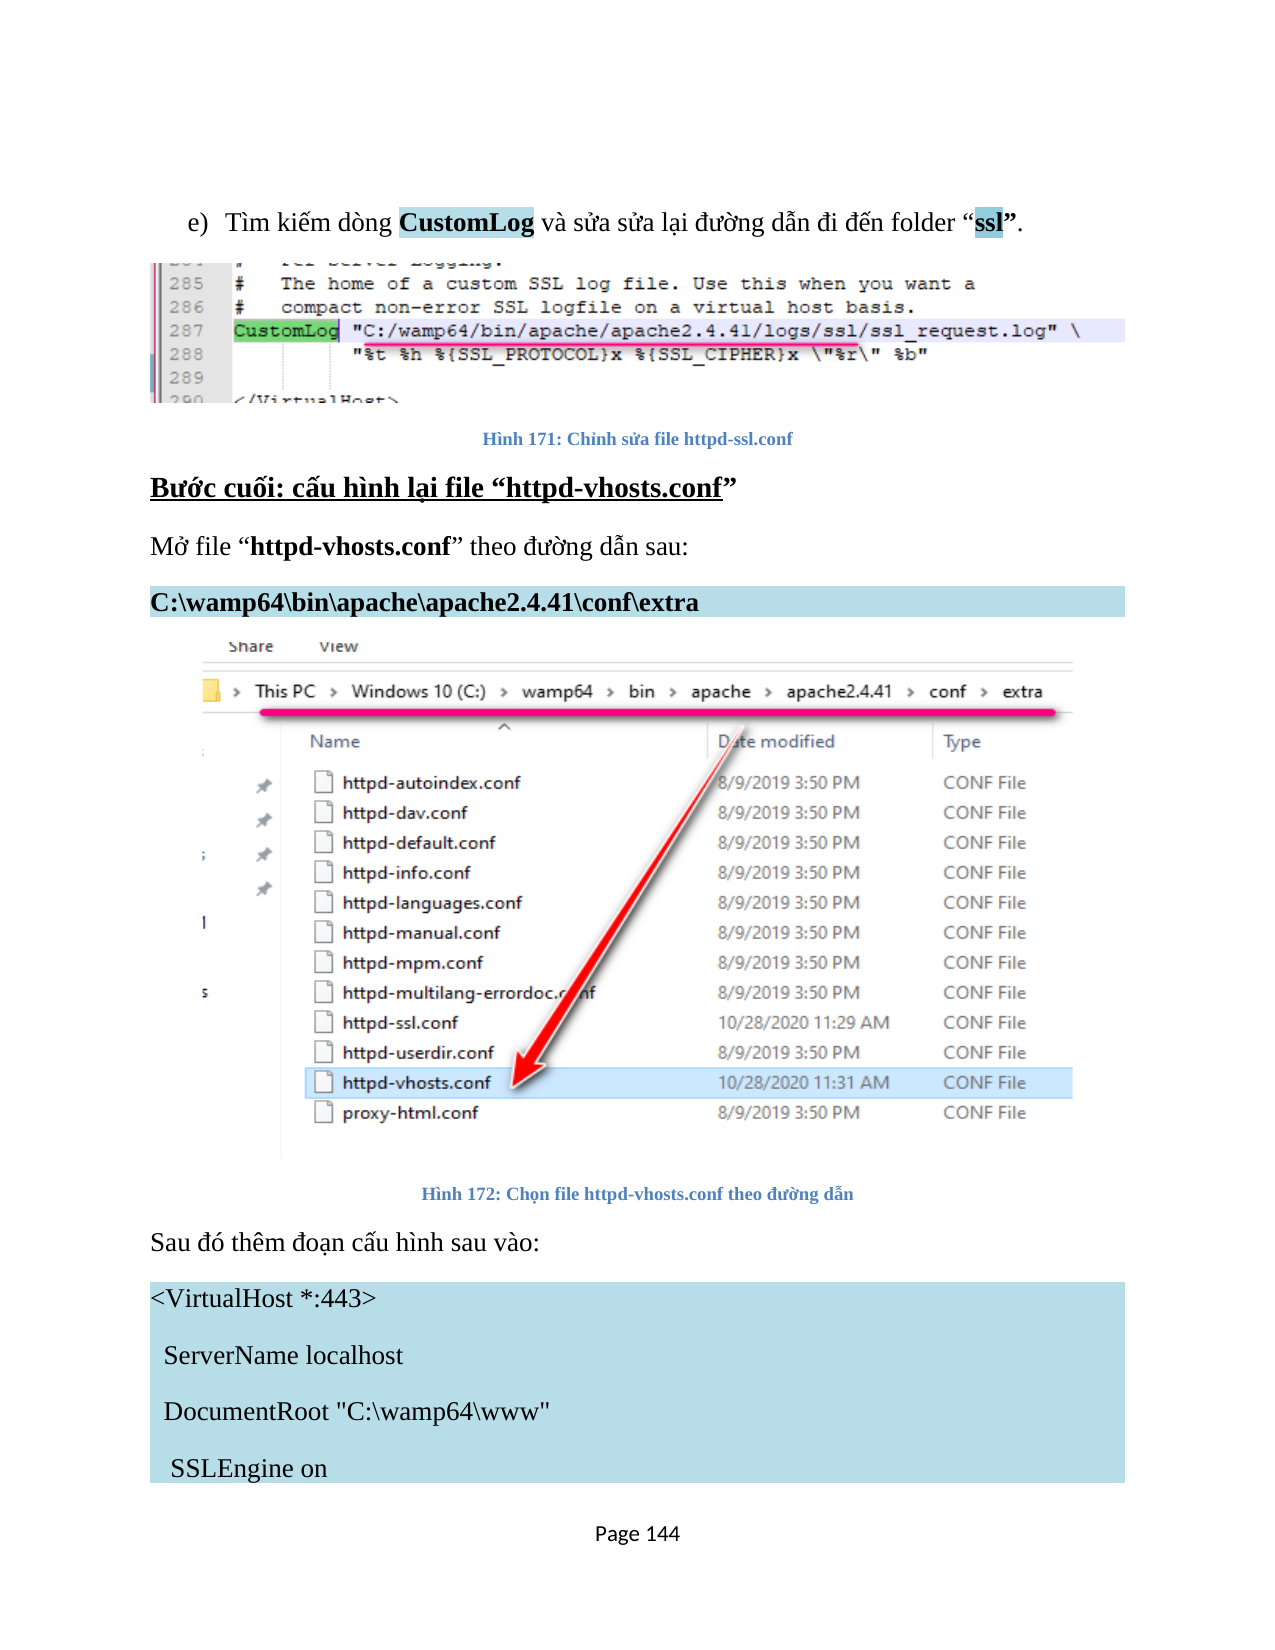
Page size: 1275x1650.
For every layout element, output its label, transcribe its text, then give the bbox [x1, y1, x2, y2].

text Mở file “httpd-vhosts.conf” theo đường dẫn sau: [150, 529, 1125, 561]
text ServerName localhost [150, 1339, 1125, 1370]
text Hình 171: Chỉnh sửa file httpd-ssl.conf [150, 428, 1125, 449]
text Hình 172: Chọn file httpd-vhosts.conf theo đường dẫn [150, 1183, 1125, 1205]
list Tìm kiếm dòng CustomLog và sửa sửa lại đường dẫn đi đến folder “ssl”. [534, 207, 975, 238]
text <VirtualHost *:443> [150, 1282, 1125, 1313]
text Sau đó thêm đoạn cấu hình sau vào: [150, 1226, 1125, 1257]
text DocumentRoot "C:\wamp64\www" [150, 1395, 1125, 1427]
text Bước cuối: cấu hình lại file “httpd-vhosts.conf” [150, 470, 1125, 504]
list Tìm kiếm dòng CustomLog và sửa sửa lại đường dẫn đi đến folder “ssl”. [187, 207, 399, 238]
picture [150, 263, 1125, 403]
picture [202, 642, 1073, 1159]
text C:\wamp64\bin\apache\apache2.4.41\conf\extra [150, 586, 1125, 617]
text SSLEngine on [150, 1452, 1125, 1483]
